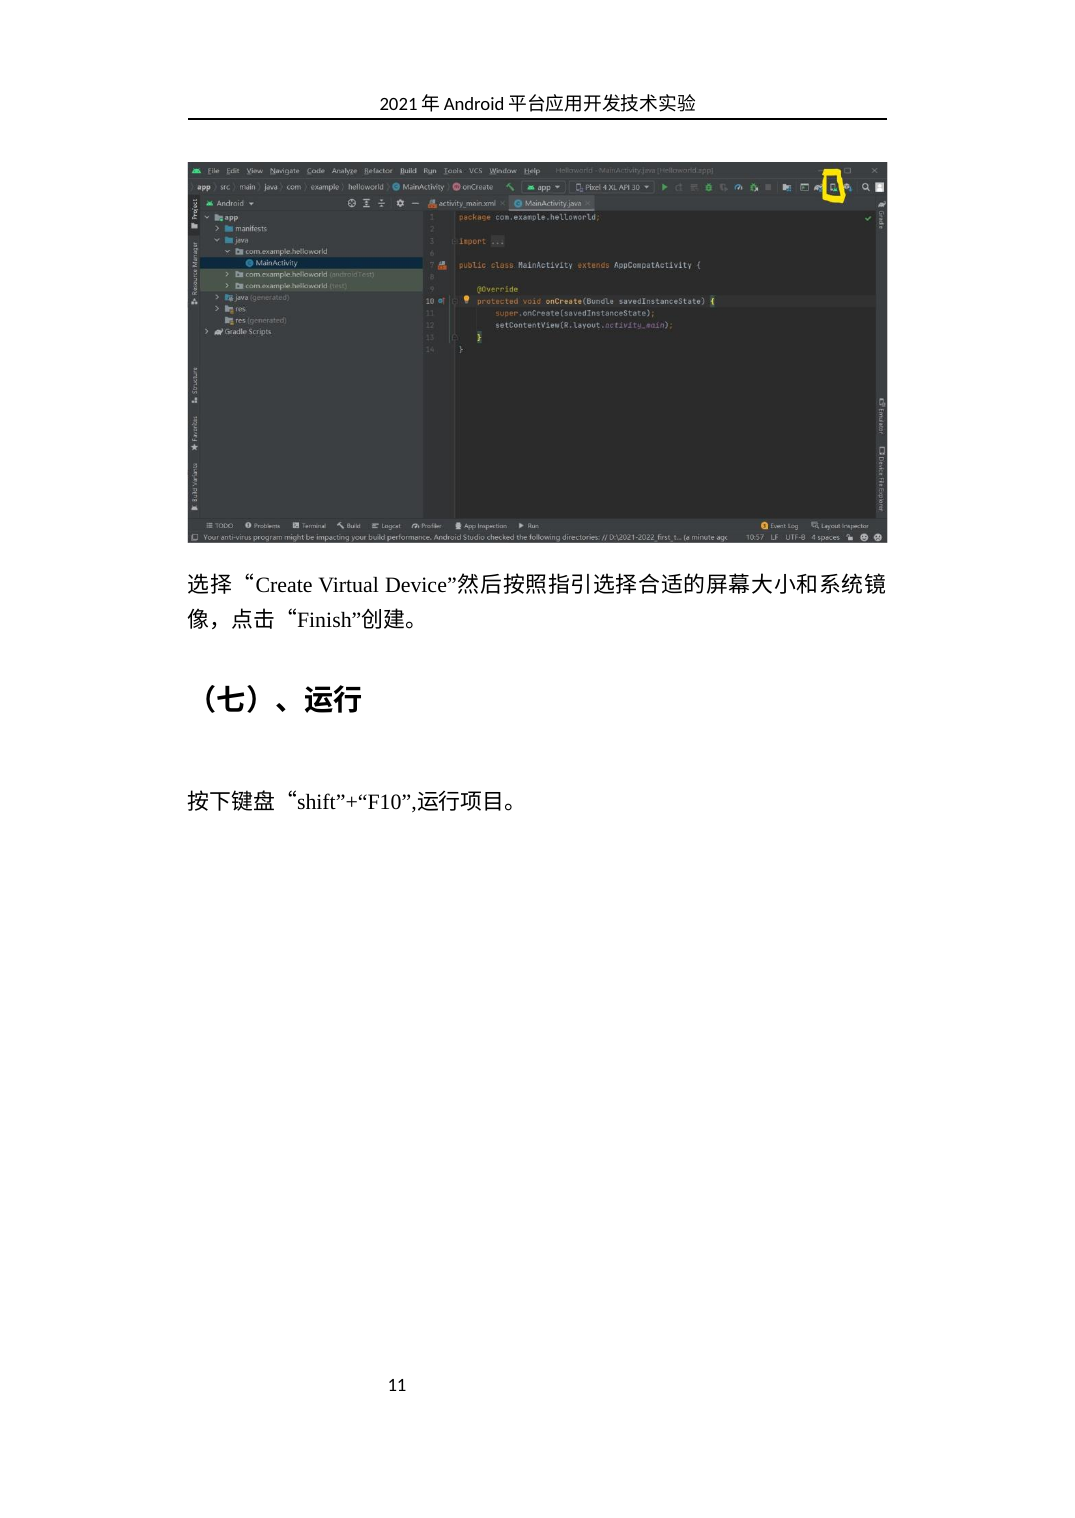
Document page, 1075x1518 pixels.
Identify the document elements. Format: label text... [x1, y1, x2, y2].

picture [187, 162, 888, 543]
list 选择“Create Virtual Device”然后按照指引选择合适的屏幕大小和系统镜像，点击“Finish”创建。 [187, 566, 887, 634]
subtitle 、运行 [187, 665, 887, 730]
list 按下键盘“shift”+“F10”,运行项目。 [187, 784, 887, 816]
